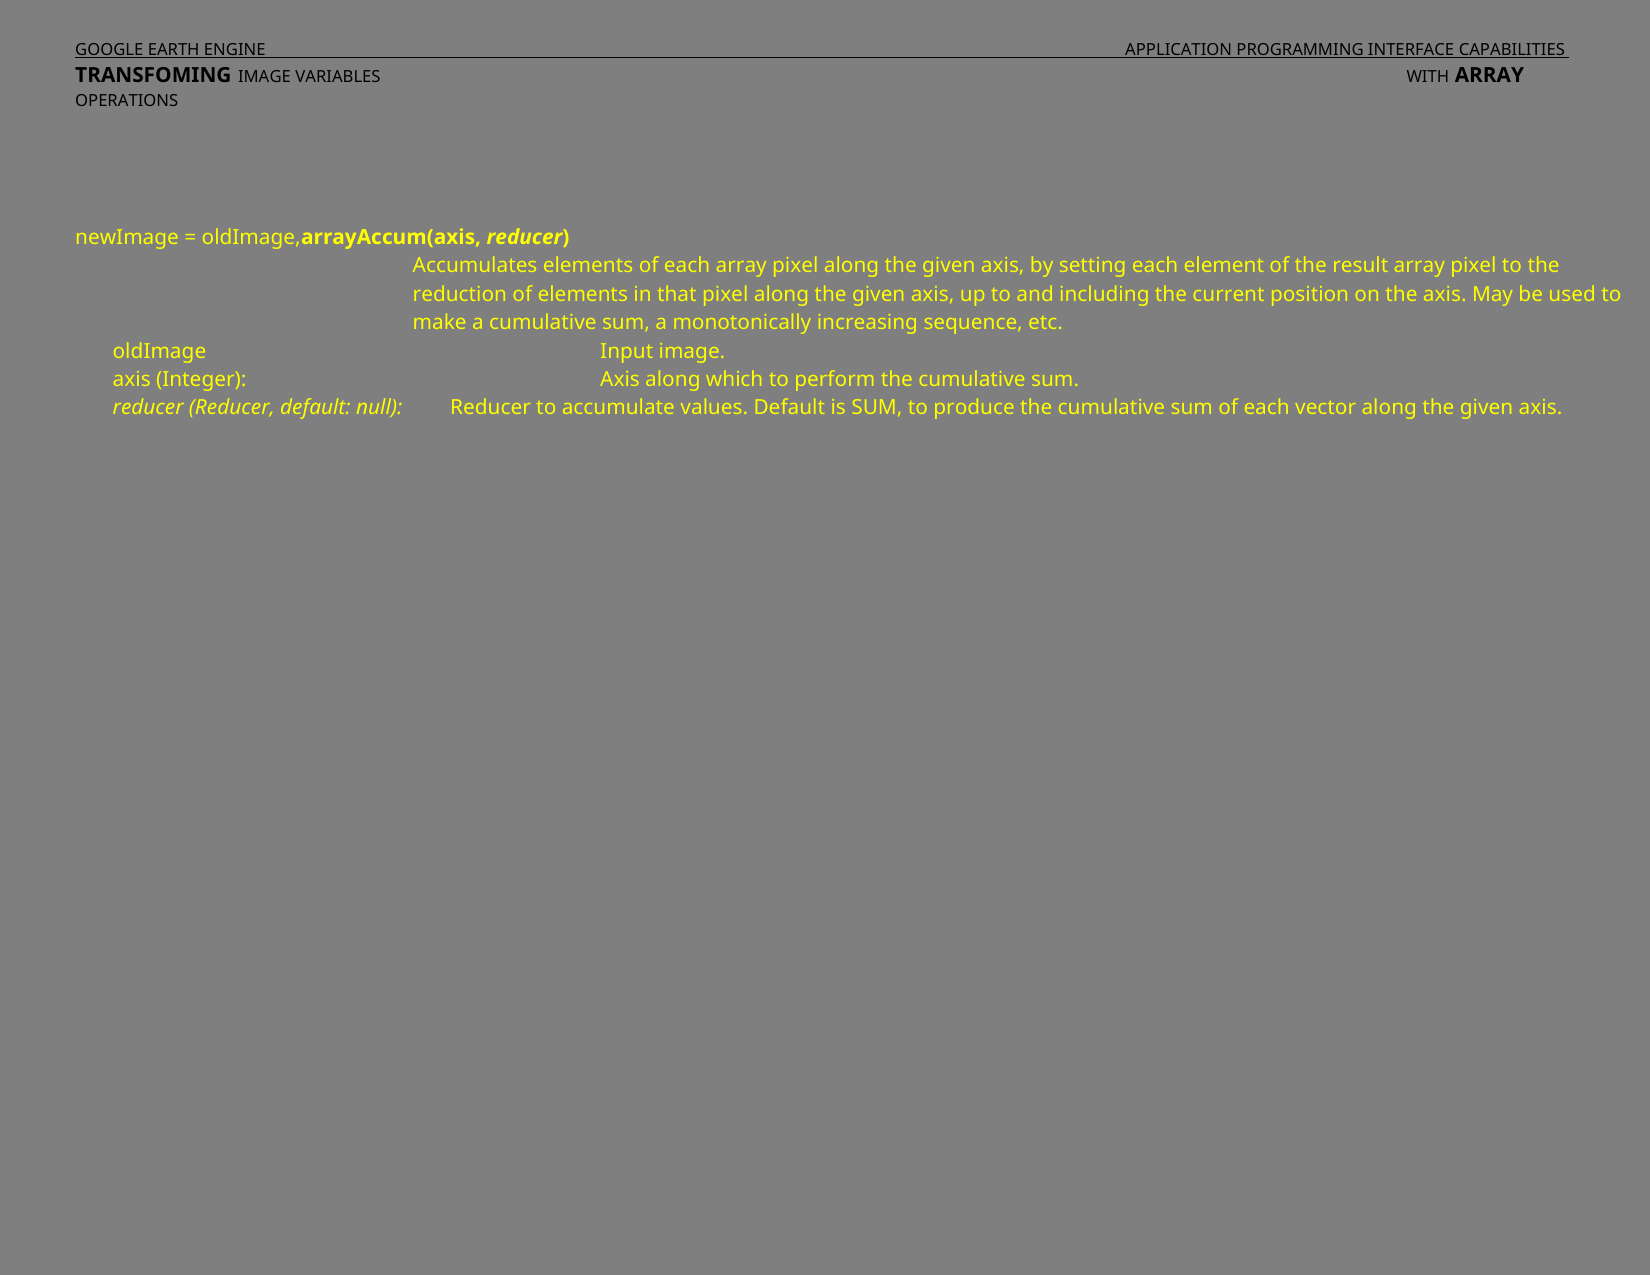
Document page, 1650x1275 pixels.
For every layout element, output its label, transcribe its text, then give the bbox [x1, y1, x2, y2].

text axis (Integer): Axis along which to perform the cumulative sum. [75, 364, 1650, 393]
text Accumulates elements of each array pixel along the given axis, by setting each element of the result array pixel to the reduction of elements in that pixel along the given axis, up to and including the current position on the axis. May be used to make a cumulative sum, a monotonically increasing sequence, etc. [412, 250, 1650, 336]
text TRANSFOMING IMAGE VARIABLES WITH ARRAY OPERATIONS [75, 60, 1575, 111]
text GOOGLE EARTH ENGINE APPLICATION PROGRAMMING INTERFACE CAPABILITIES [75, 37, 1650, 60]
text reducer (Reducer, default: null): Reducer to accumulate values. Default is SUM, to produce the cumulative sum of each vector along the given axis. [75, 393, 1650, 421]
text newImage = oldImage,arrayAccum(axis, reducer) [75, 222, 1650, 250]
text oldImage Input image. [75, 336, 1650, 364]
